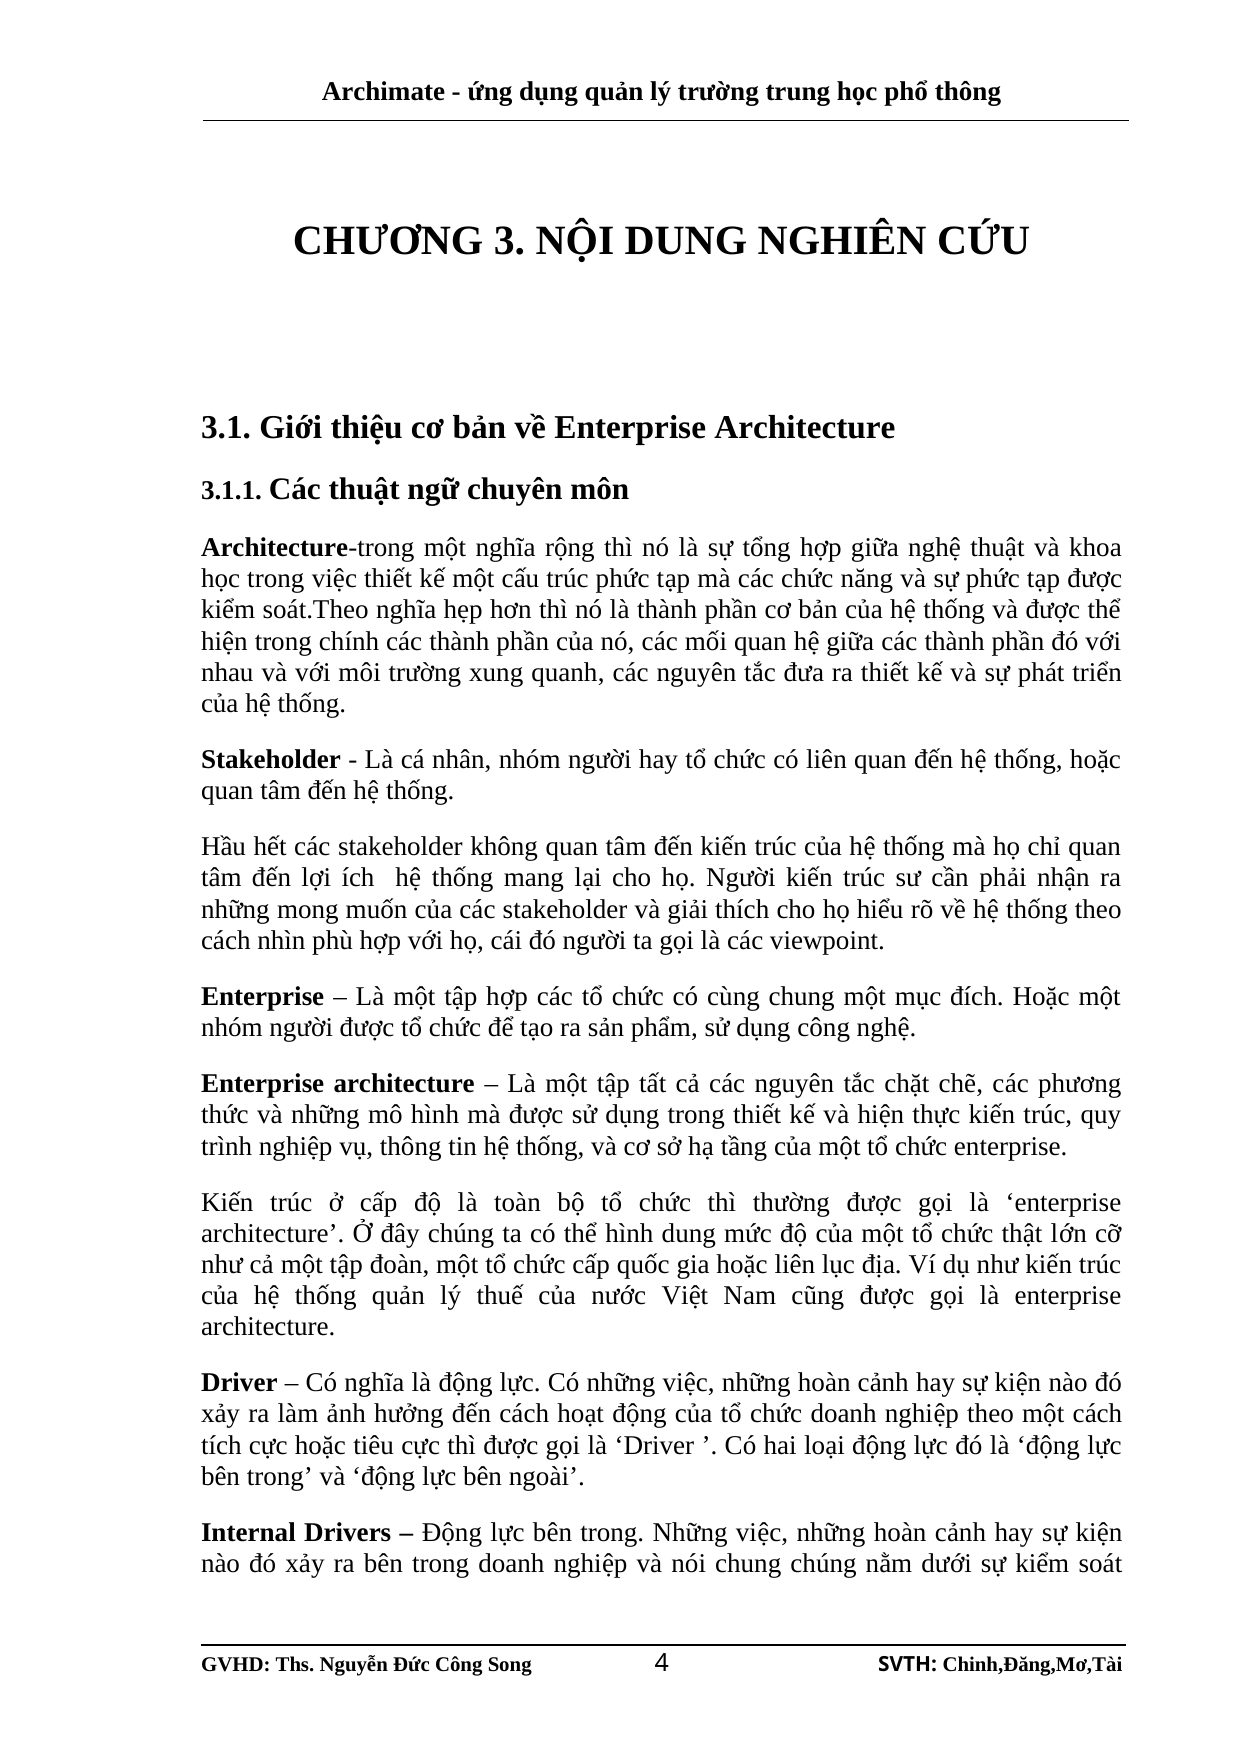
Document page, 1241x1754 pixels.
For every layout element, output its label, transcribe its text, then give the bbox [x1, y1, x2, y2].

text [201, 1516, 1122, 1578]
text Hầu hết các stakeholder không quan tâm đến kiến trúc của hệ thống mà họ chỉ quan tâm đến lợi ích hệ thống mang lại cho họ. Người kiến trúc sư cần phải nhận ra những mong muốn của các stakeholder và giải thích cho họ hiểu rõ về hệ thống theo cách nhìn phù hợp với họ, cái đó người ta gọi là các viewpoint. [201, 830, 1122, 955]
list Giới thiệu cơ bản về Enterprise Architecture [201, 407, 1122, 445]
text Enterprise architecture – Là một tập tất cả các nguyên tắc chặt chẽ, các phương thức và những mô hình mà được sử dụng trong thiết kế và hiện thực kiến trúc, quy trình nghiệp vụ, thông tin hệ thống, và cơ sở hạ tầng của một tổ chức enterprise. [201, 1067, 1122, 1161]
subtitle NỘI DUNG NGHIÊN CỨU [201, 216, 1122, 263]
text Driver – Có nghĩa là động lực. Có những việc, những hoàn cảnh hay sự kiện nào đó xảy ra làm ảnh hưởng đến cách hoạt động của tổ chức doanh nghiệp theo một cách tích cực hoặc tiêu cực thì được gọi là ‘Driver ’. Có hai loại động lực đó là ‘động lực bên trong’ và ‘động lực bên ngoài’. [201, 1366, 1122, 1491]
text Architecture-trong một nghĩa rộng thì nó là sự tổng hợp giữa nghệ thuật và khoa học trong việc thiết kế một cấu trúc phức tạp mà các chức năng và sự phức tạp được kiểm soát.Theo nghĩa hẹp hơn thì nó là thành phần cơ bản của hệ thống và được thể hiện trong chính các thành phần của nó, các mối quan hệ giữa các thành phần đó với nhau và với môi trường xung quanh, các nguyên tắc đưa ra thiết kế và sự phát triển của hệ thống. [201, 531, 1122, 718]
text Stakeholder - Là cá nhân, nhóm người hay tổ chức có liên quan đến hệ thống, hoặc quan tâm đến hệ thống. [201, 743, 1122, 805]
text Kiến trúc ở cấp độ là toàn bộ tổ chức thì thường được gọi là ‘enterprise architecture’. Ở đây chúng ta có thể hình dung mức độ của một tổ chức thật lớn cỡ như cả một tập đoàn, một tổ chức cấp quốc gia hoặc liên lục địa. Ví dụ như kiến trúc của hệ thống quản lý thuế của nước Việt Nam cũng được gọi là enterprise architecture. [201, 1186, 1122, 1341]
list Các thuật ngữ chuyên môn [201, 470, 1122, 506]
text Enterprise – Là một tập hợp các tổ chức có cùng chung một mục đích. Hoặc một nhóm người được tổ chức để tạo ra sản phẩm, sử dụng công nghệ. [201, 980, 1122, 1042]
